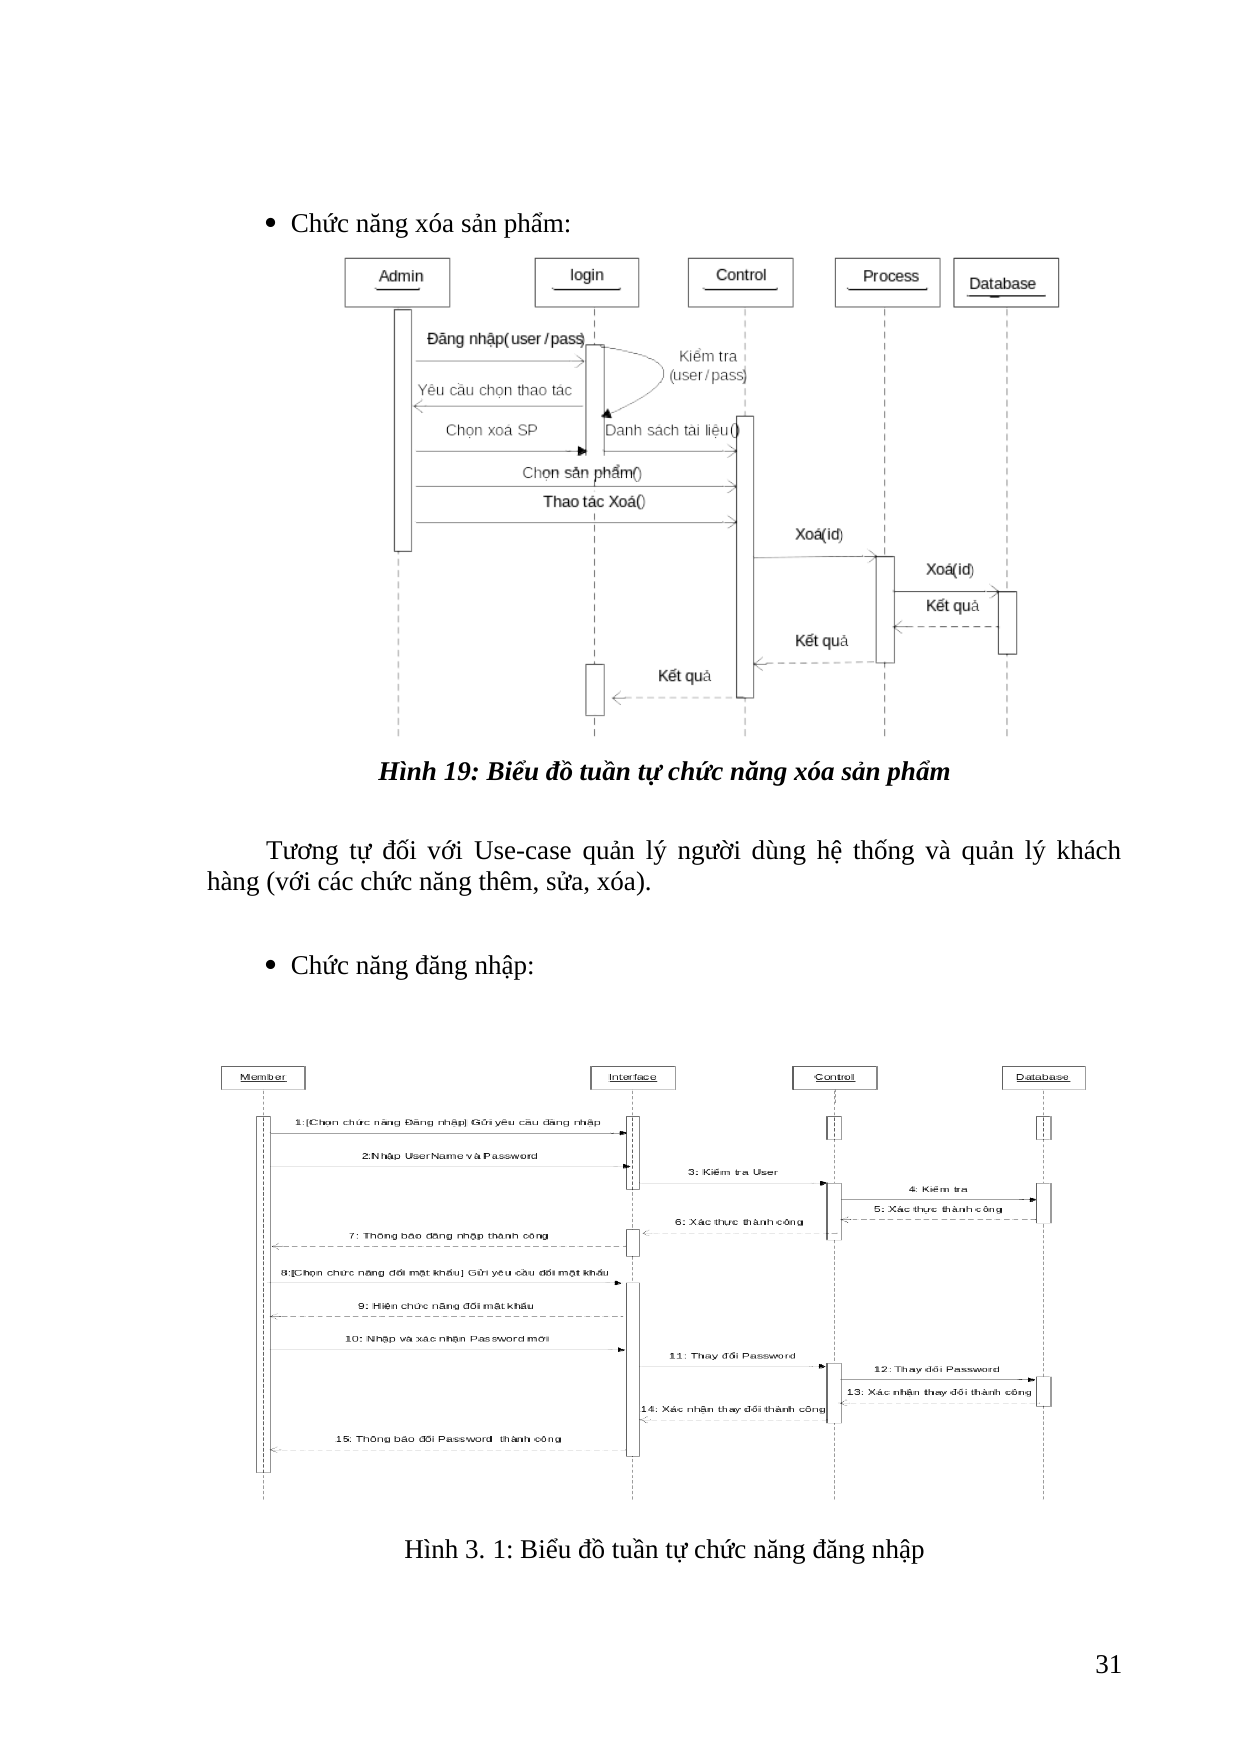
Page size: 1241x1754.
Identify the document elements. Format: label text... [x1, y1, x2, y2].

list Chức năng xóa sản phẩm: [207, 207, 1122, 239]
list Chức năng đăng nhập: [207, 949, 1122, 980]
text Tương tự đối với Use-case quản lý người dùng hệ thống và quản lý khách hàng (với các chức năng thêm, sửa, xóa). [207, 834, 1122, 896]
text Hình 19: Biểu đồ tuần tự chức năng xóa sản phẩm [207, 755, 1122, 786]
